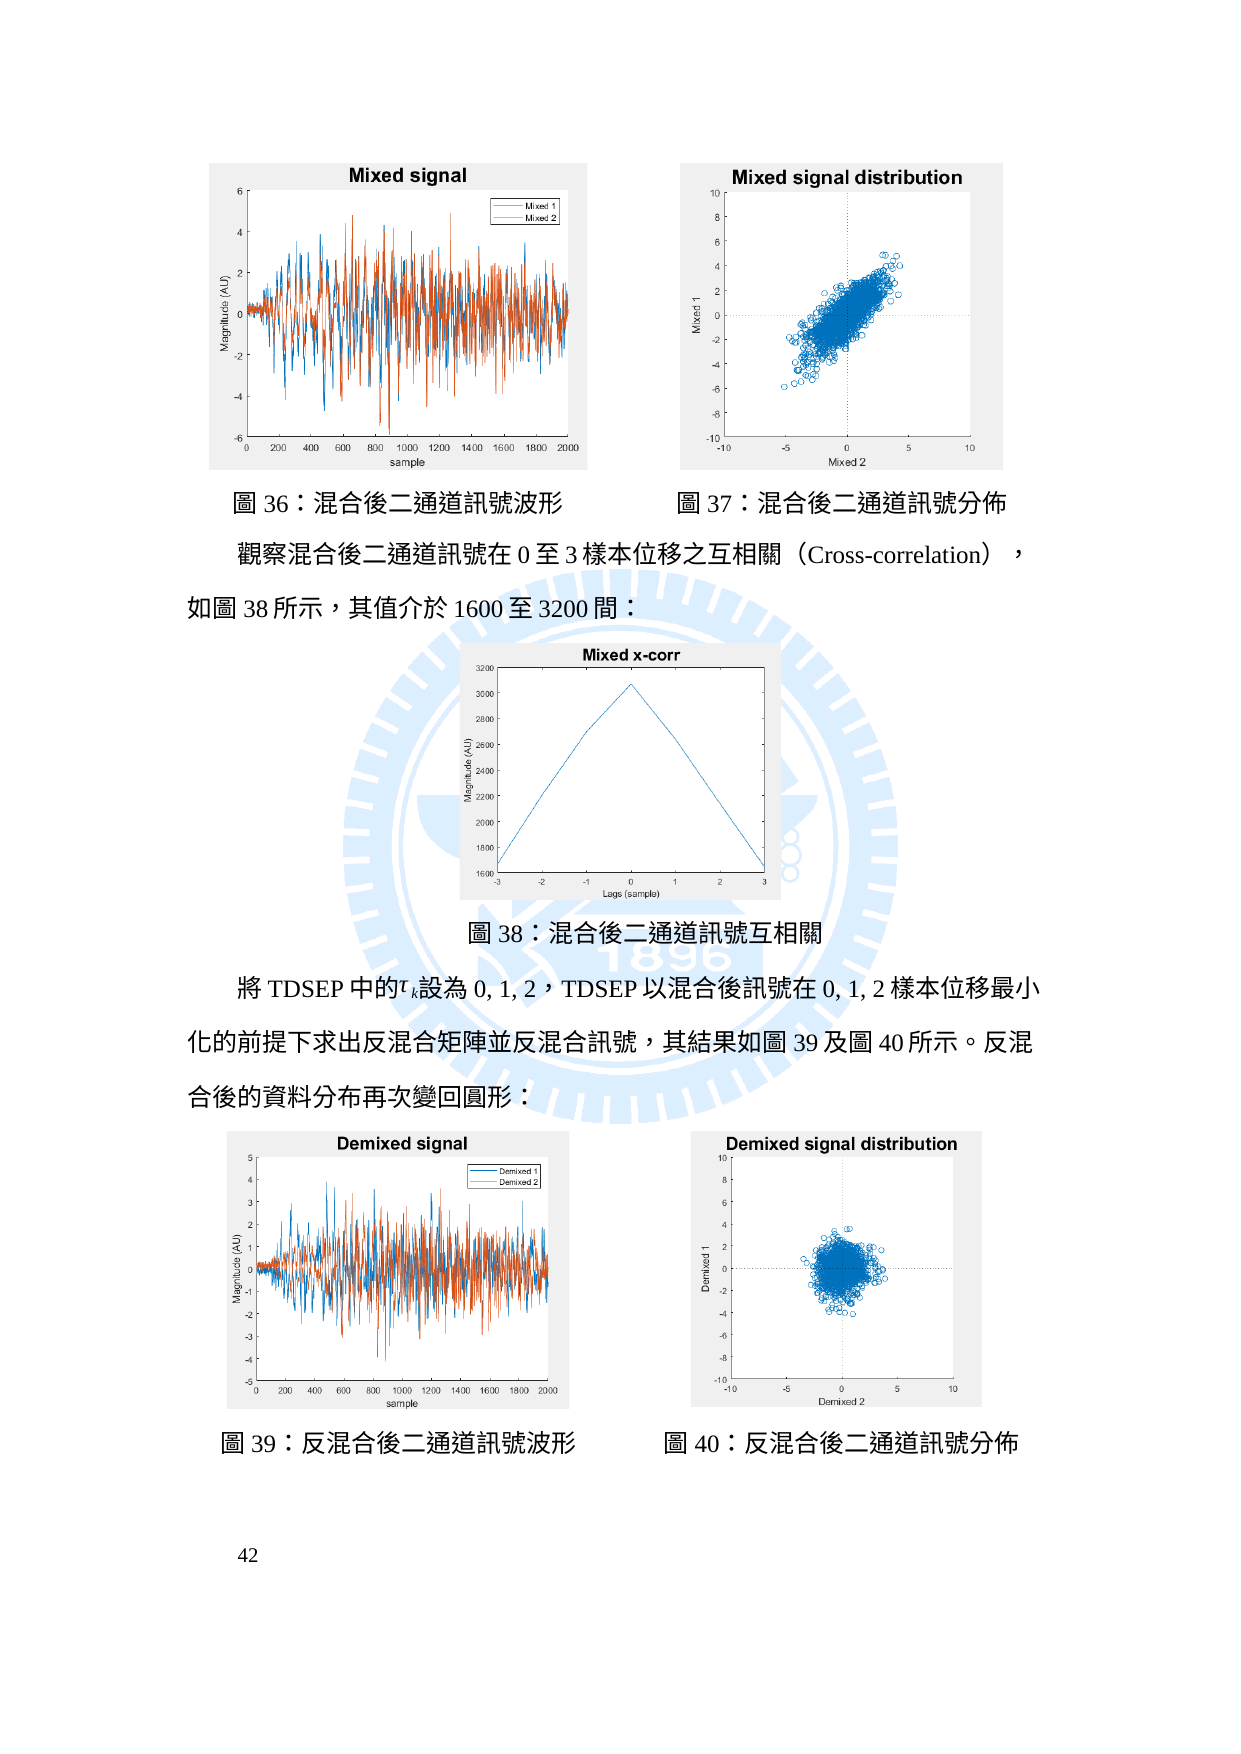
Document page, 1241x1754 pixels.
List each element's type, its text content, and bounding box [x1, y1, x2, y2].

picture [680, 163, 1004, 470]
table_cell 圖 37：混合後二通道訊號分佈 [620, 484, 1063, 534]
table_header [620, 163, 1063, 484]
table_header [176, 163, 620, 484]
picture [690, 1131, 993, 1407]
table_cell 圖 40：反混合後二通道訊號分佈 [620, 1423, 1063, 1474]
table_cell 圖 39：反混合後二通道訊號波形 [176, 1423, 620, 1474]
picture [226, 1131, 570, 1409]
picture [208, 163, 588, 470]
table_header [620, 1131, 1063, 1423]
table_header [176, 1131, 620, 1423]
picture [459, 643, 781, 900]
text 圖 38：混合後二通道訊號互相關 [187, 914, 1053, 950]
text 將TDSEP中的設為0, 1, 2，TDSEP以混合後訊號在0, 1, 2樣本位移最小化的前提下求出反混合矩陣並反混合訊號，其結果如圖 39及圖 40所示。反混合後的資料分布再次變回圓形： [187, 968, 1053, 1113]
text 觀察混合後二通道訊號在0至3樣本位移之互相關（Cross-correlation），如圖 38所示，其值介於1600至3200間： [187, 534, 1053, 625]
table_cell 圖 36：混合後二通道訊號波形 [176, 484, 620, 534]
